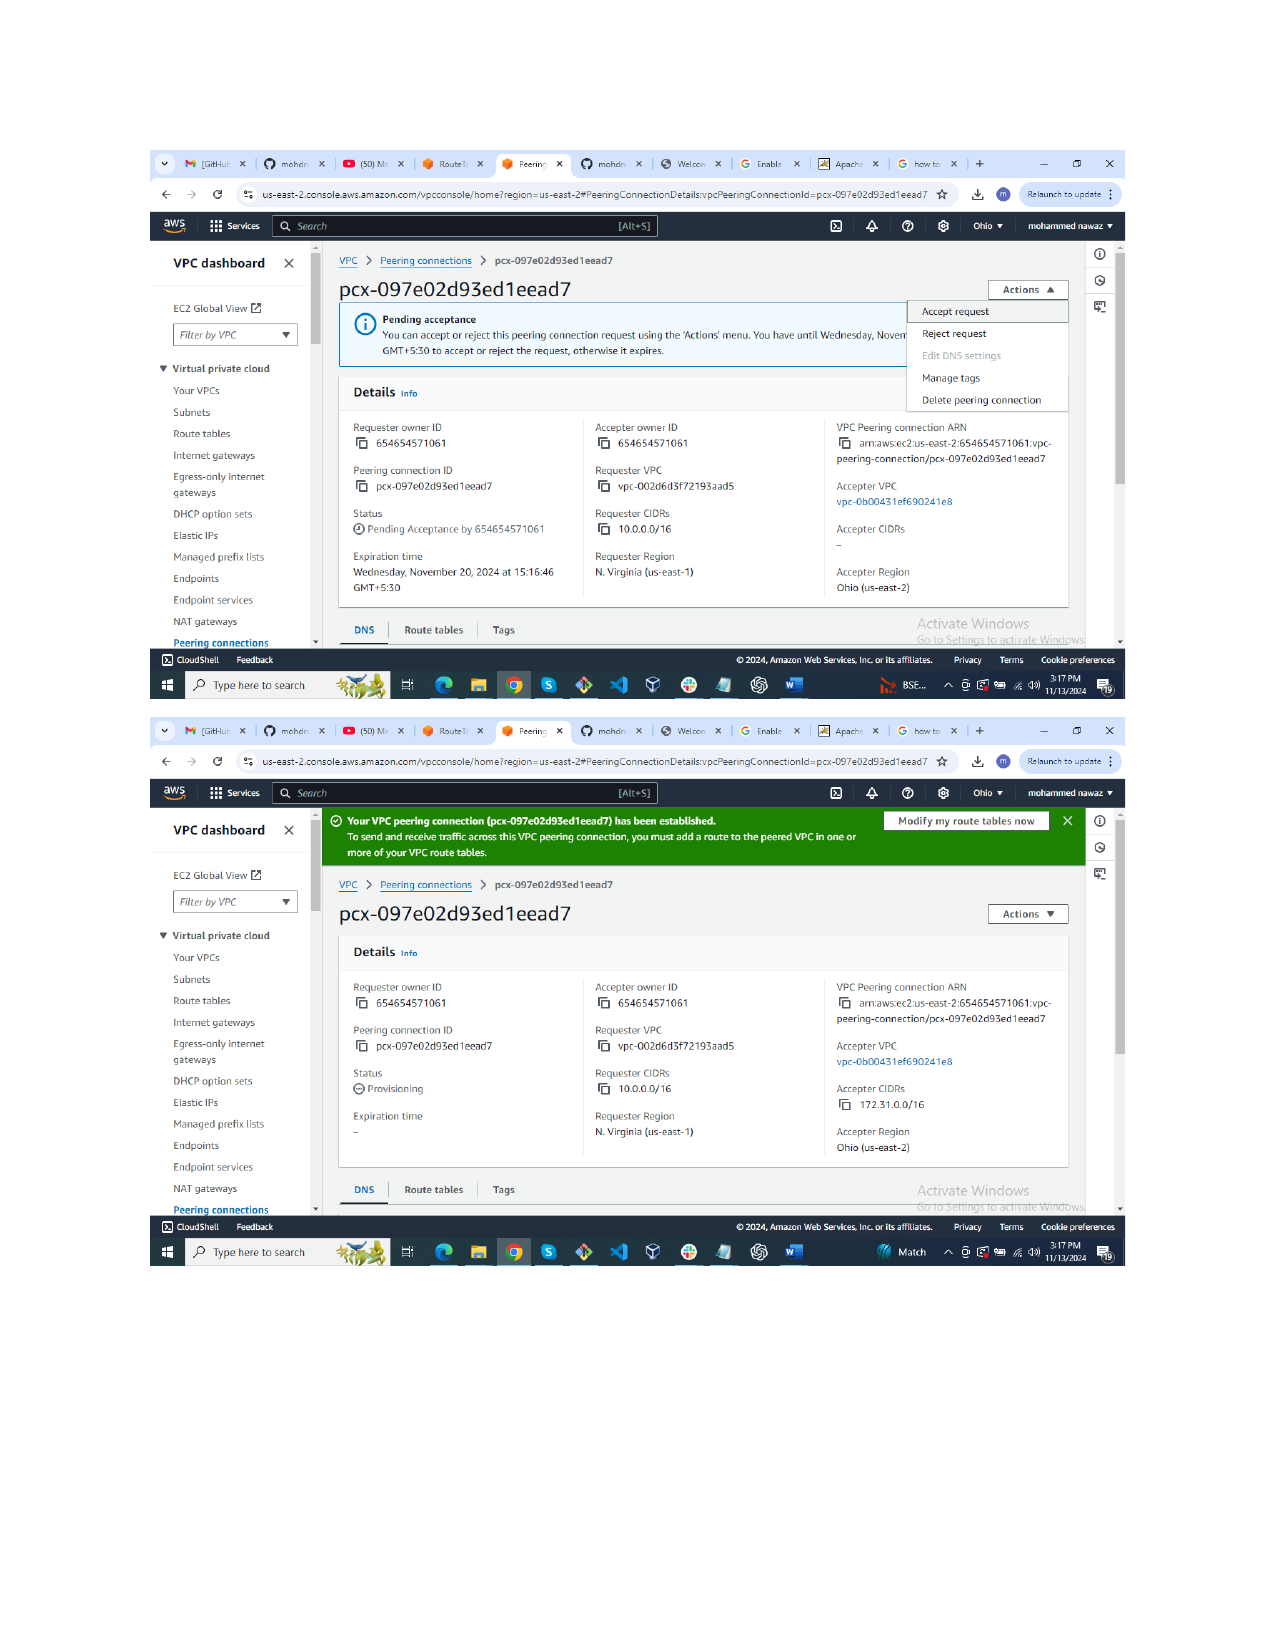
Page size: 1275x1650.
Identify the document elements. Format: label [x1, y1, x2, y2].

picture [150, 717, 1125, 1266]
picture [150, 150, 1125, 699]
